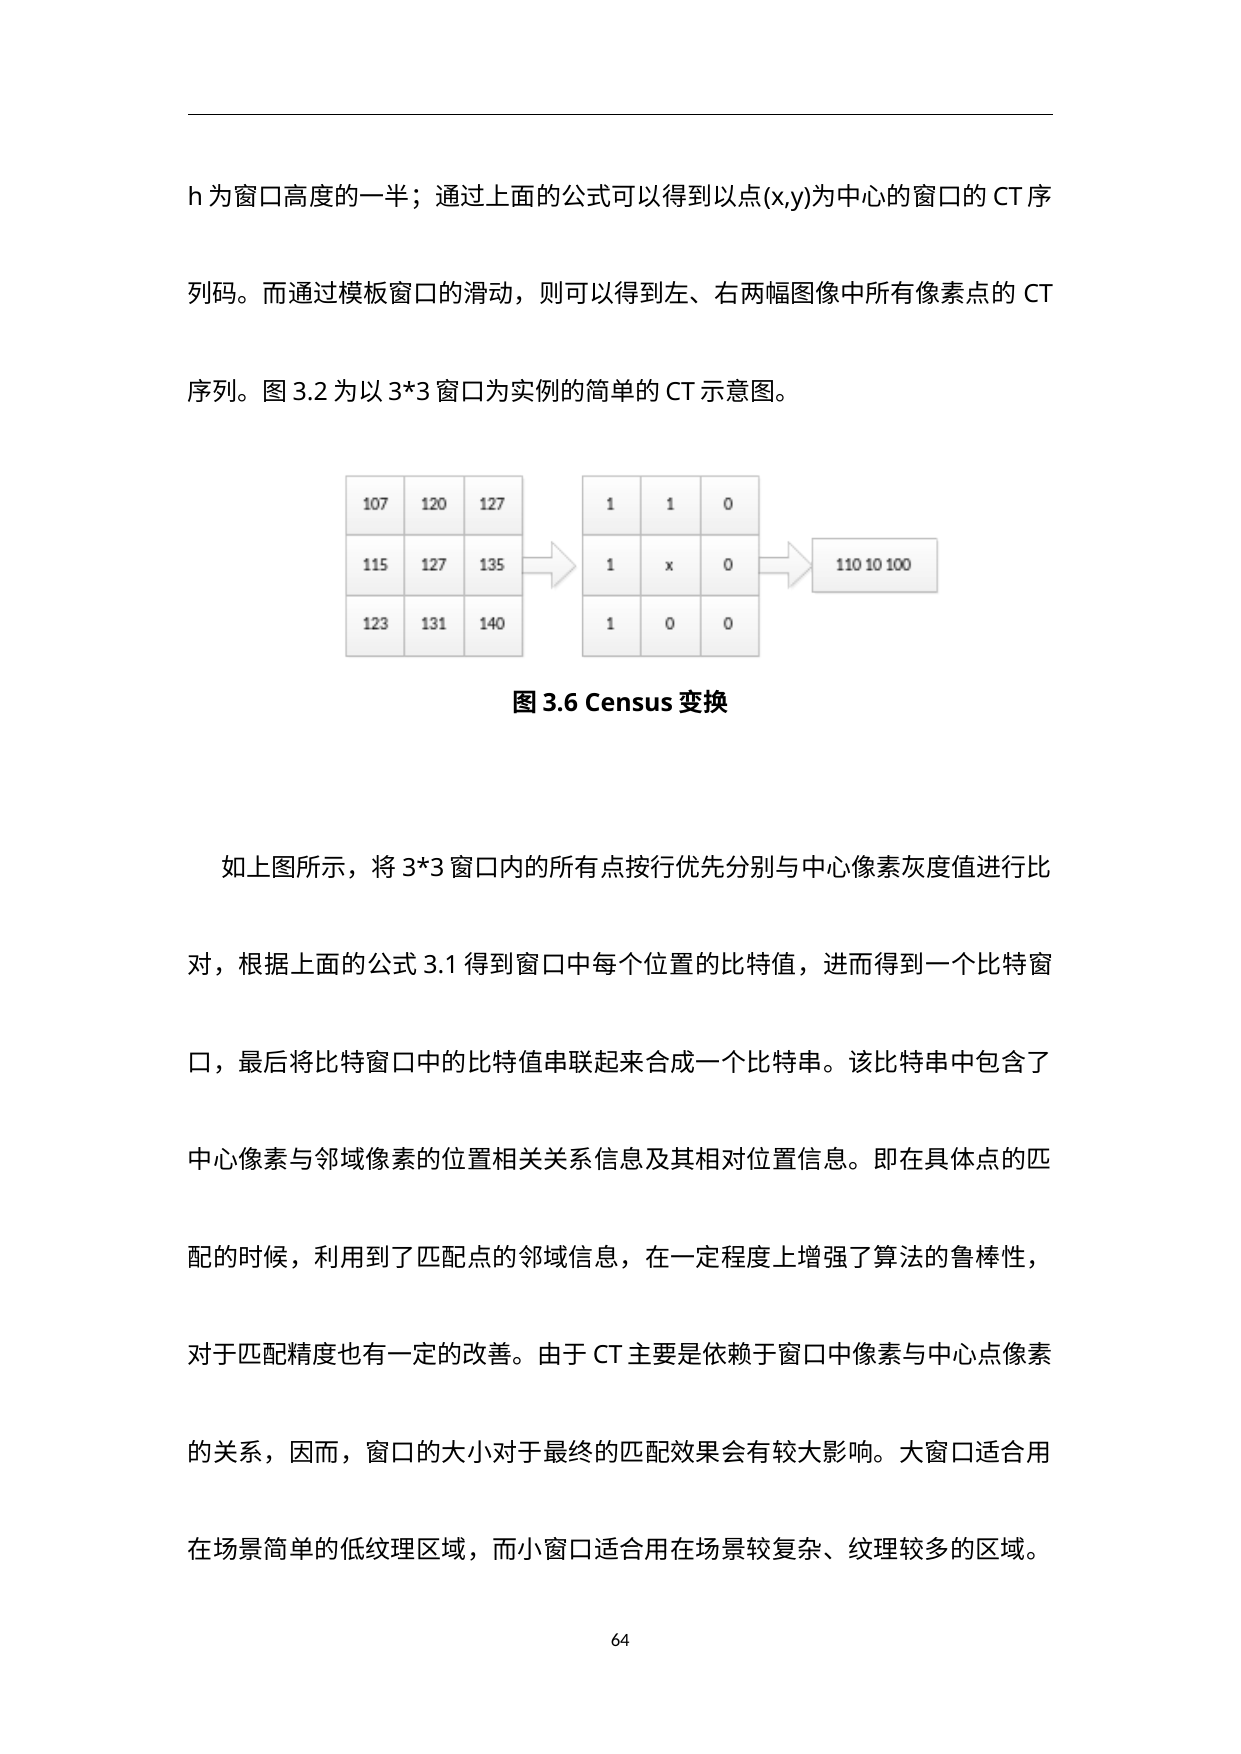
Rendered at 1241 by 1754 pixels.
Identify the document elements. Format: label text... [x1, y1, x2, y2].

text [187, 162, 1053, 422]
text 图3.6 Census变换 [187, 668, 1053, 733]
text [187, 833, 1053, 1580]
